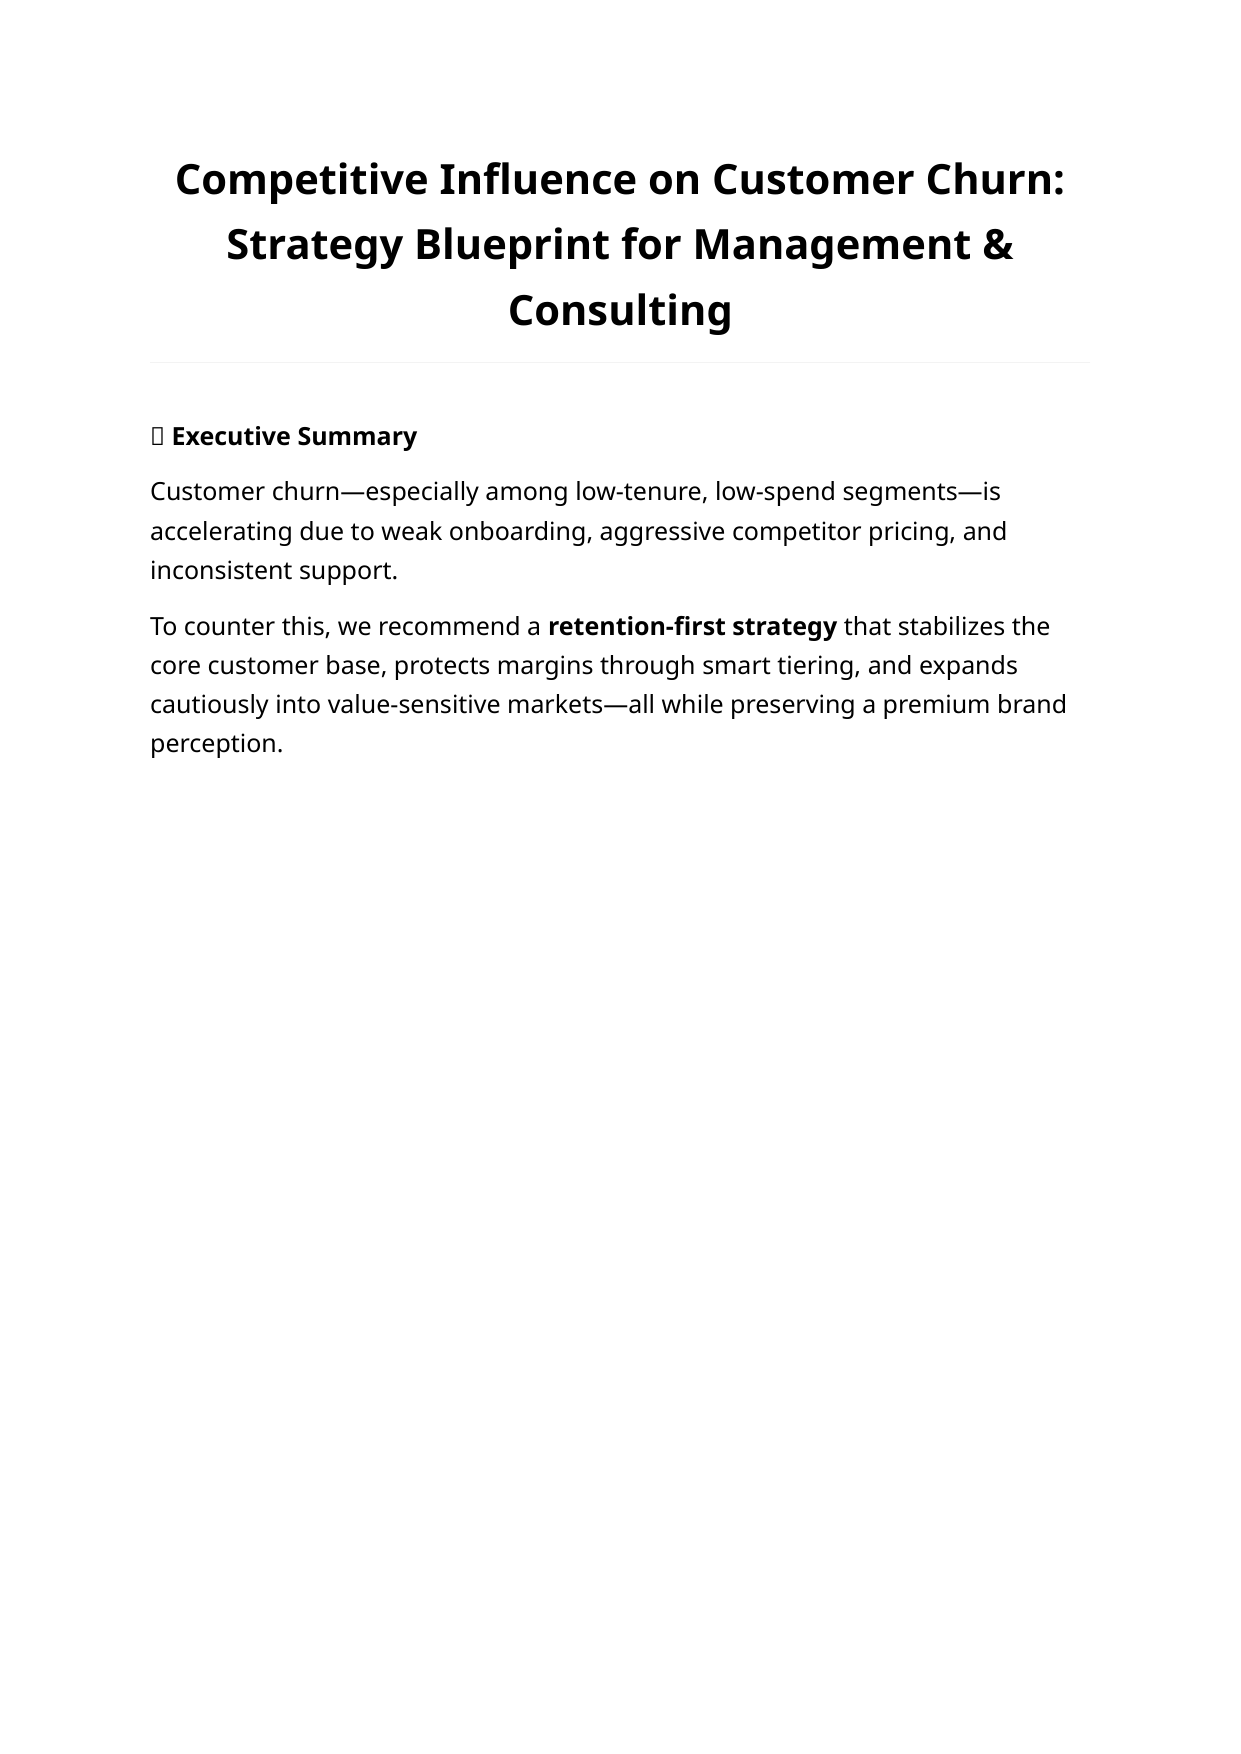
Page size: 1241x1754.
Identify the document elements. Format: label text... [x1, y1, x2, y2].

text To counter this, we recommend a retention-first strategy that stabilizes the core customer base, protects margins through smart tiering, and expands cautiously into value-sensitive markets—all while preserving a premium brand perception. [150, 608, 1090, 760]
text 🧭 Executive Summary [150, 418, 1090, 452]
text Competitive Influence on Customer Churn: Strategy Blueprint for Management & Consulting [150, 150, 1090, 337]
text Customer churn—especially among low-tenure, low-spend segments—is accelerating due to weak onboarding, aggressive competitor pricing, and inconsistent support. [150, 474, 1090, 586]
